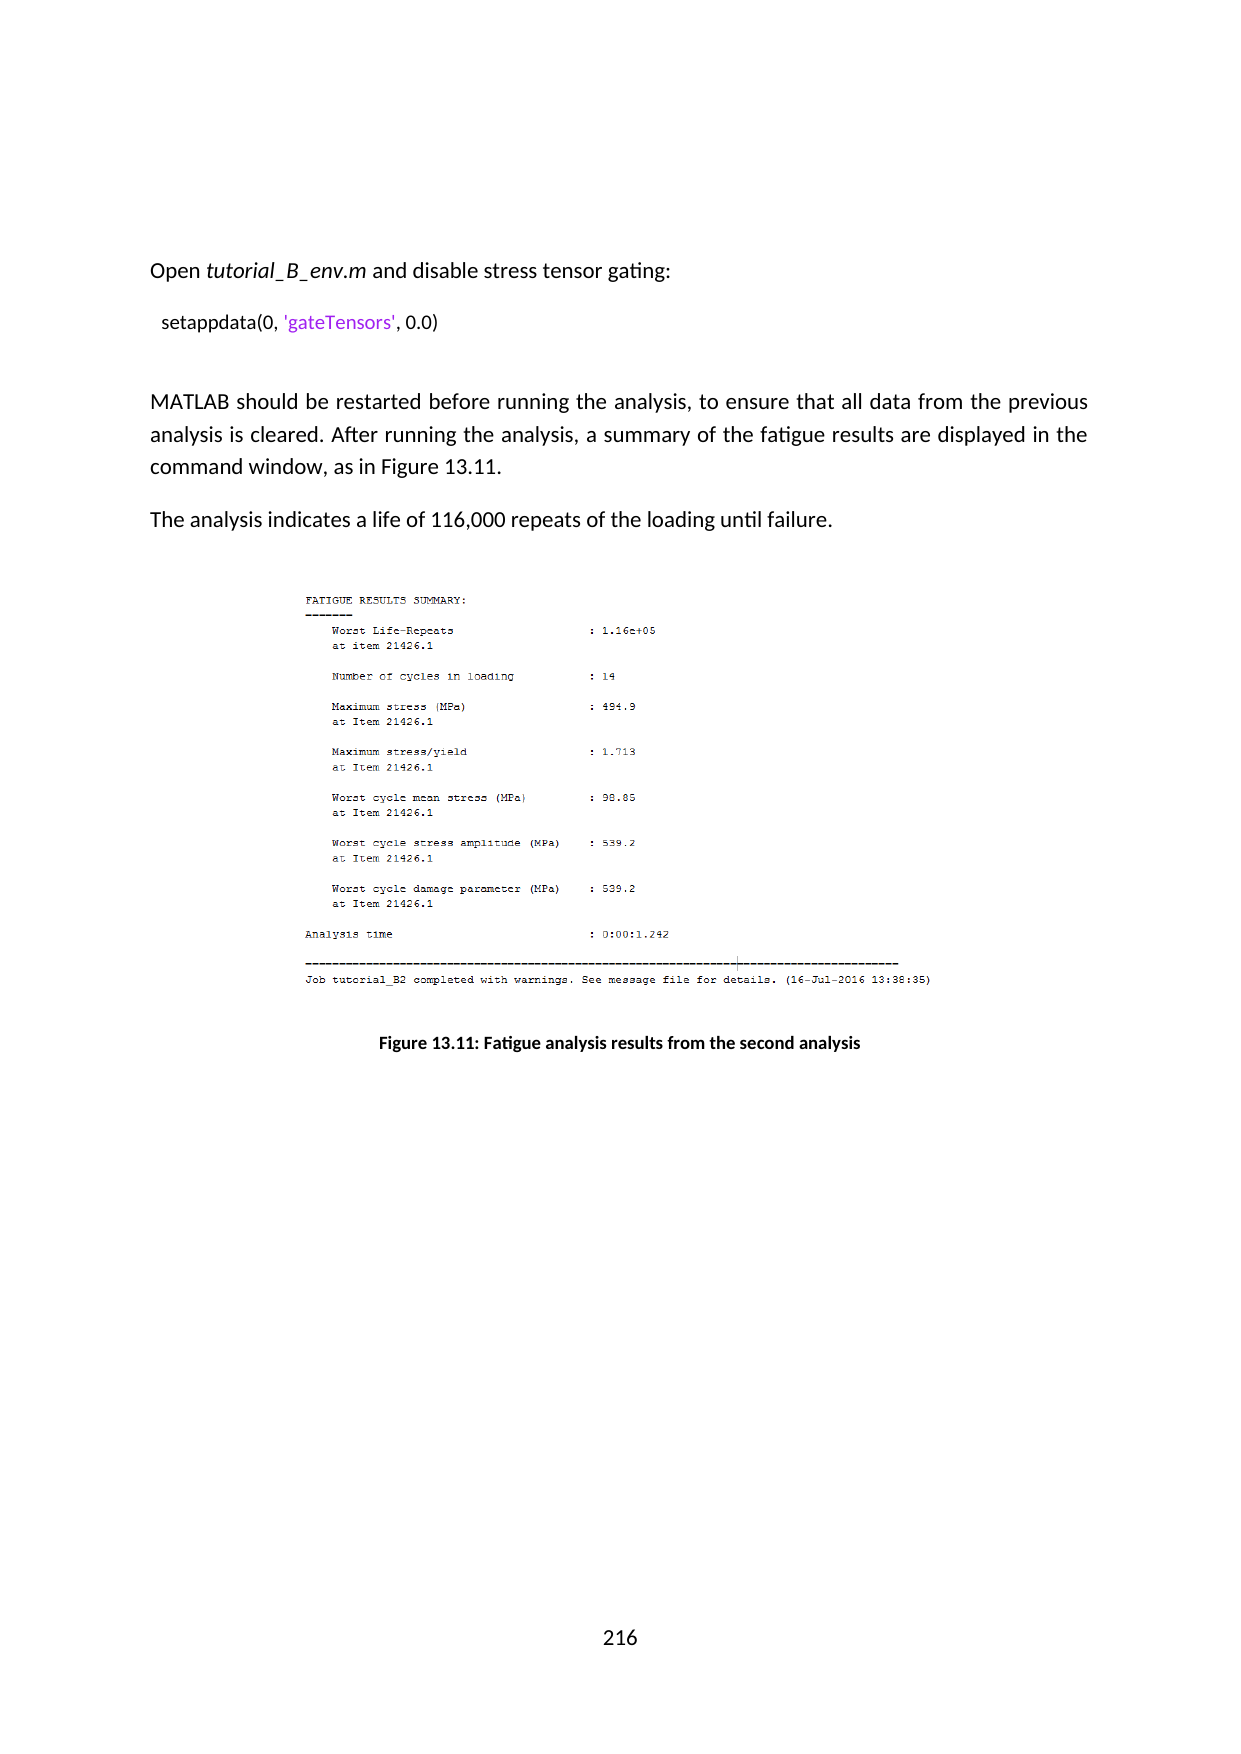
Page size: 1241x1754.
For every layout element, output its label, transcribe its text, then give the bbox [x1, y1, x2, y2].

text The analysis indicates a life of 116,000 repeats of the loading until failure. [150, 505, 1090, 533]
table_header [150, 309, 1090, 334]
text MATLAB should be restarted before running the analysis, to ensure that all data from the previous analysis is cleared. After running the analysis, a summary of the fatigue results are displayed in the command window, as in Figure 13.11. [150, 387, 1090, 480]
picture [304, 593, 936, 991]
text Open tutorial_B_env.m and disable stress tensor gating: [150, 256, 1090, 284]
